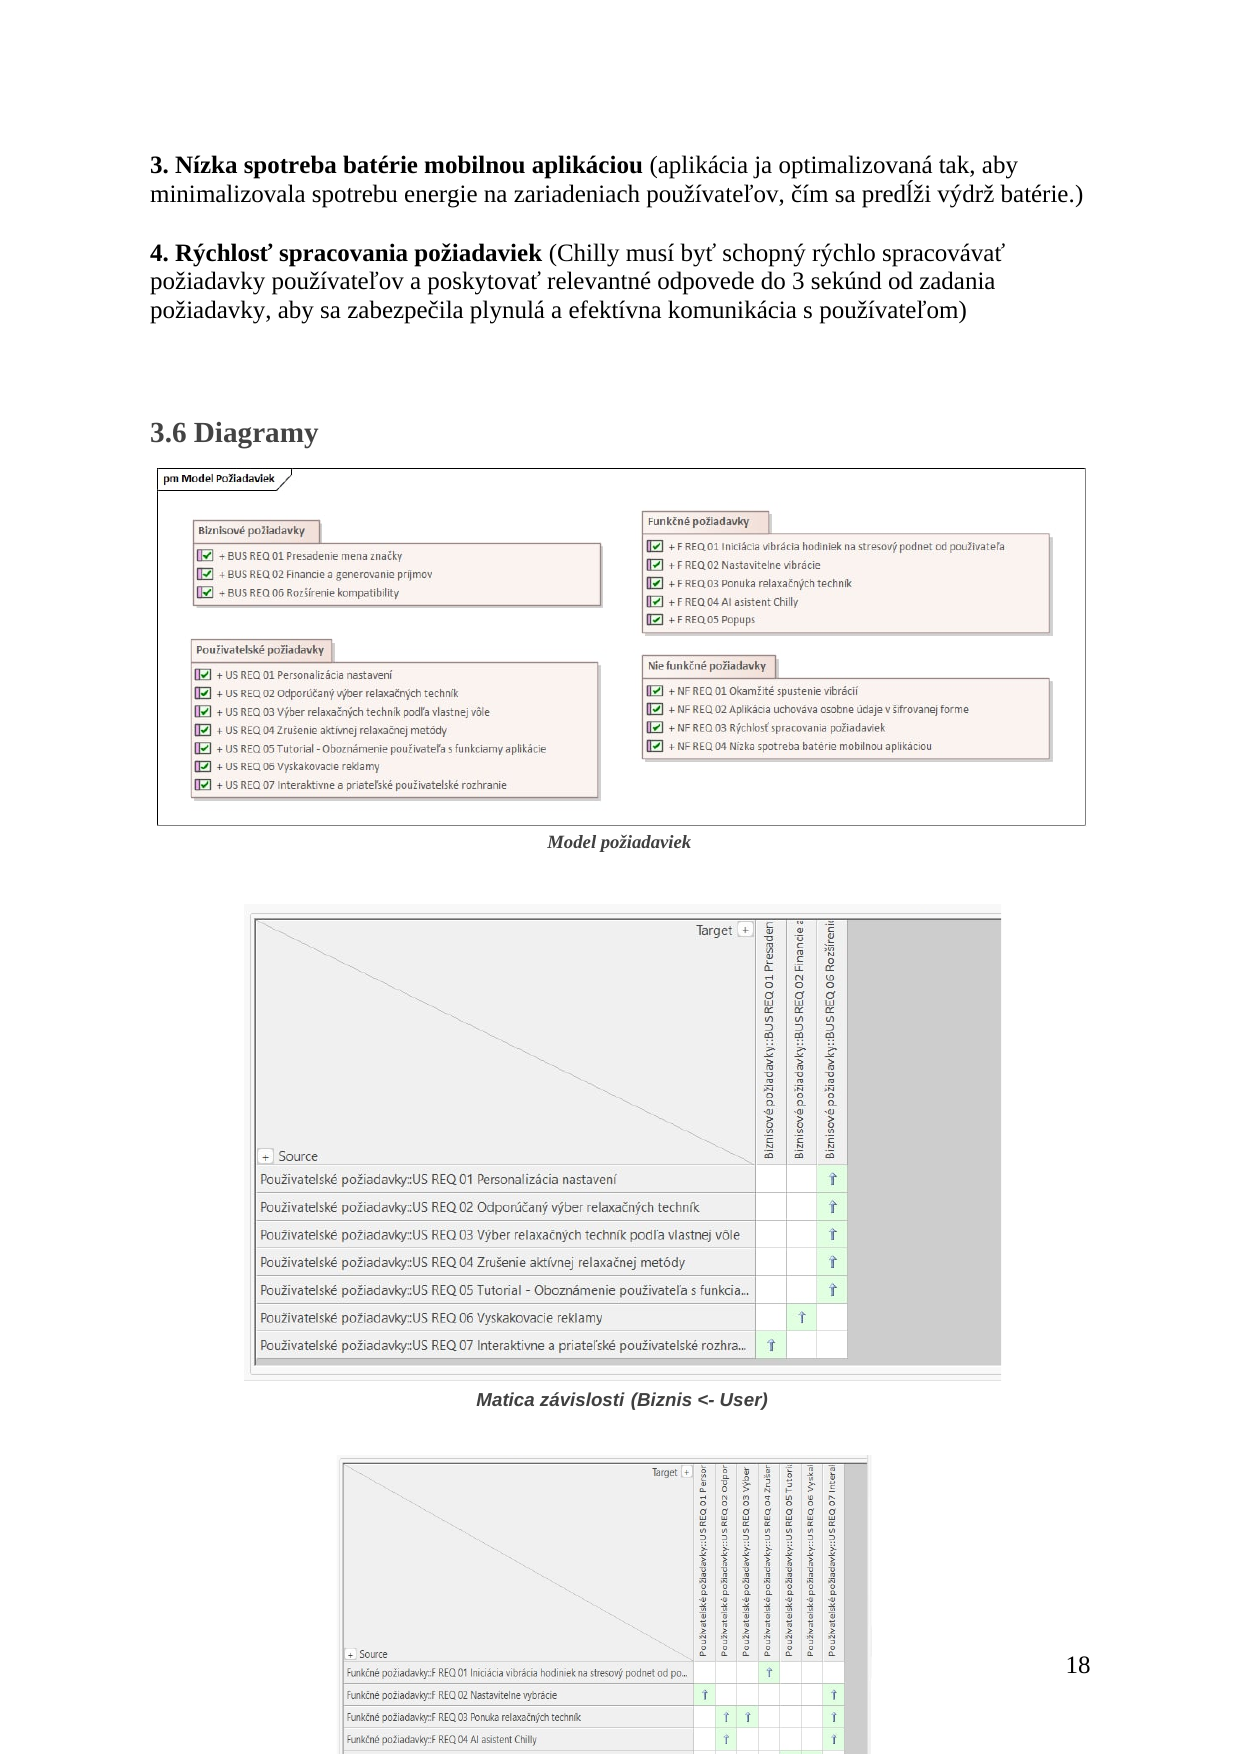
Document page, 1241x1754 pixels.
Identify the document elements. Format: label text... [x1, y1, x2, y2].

text 4. Rýchlosť spracovania požiadaviek (Chilly musí byť schopný rýchlo spracovávať požiadavky používateľov a poskytovať relevantné odpovede do 3 sekúnd od zadania požiadavky, aby sa zabezpečila plynulá a efektívna komunikácia s používateľom) [150, 238, 1090, 324]
picture [244, 904, 1002, 1381]
subtitle 3.6 Diagramy [150, 415, 1090, 448]
text Model požiadaviek [150, 831, 1090, 852]
picture [336, 1455, 872, 1754]
text 3. Nízka spotreba batérie mobilnou aplikáciou (aplikácia ja optimalizovaná tak, aby minimalizovala spotrebu energie na zariadeniach používateľov, čím sa predĺži výdrž batérie.) [150, 150, 1090, 207]
picture [150, 461, 1091, 831]
